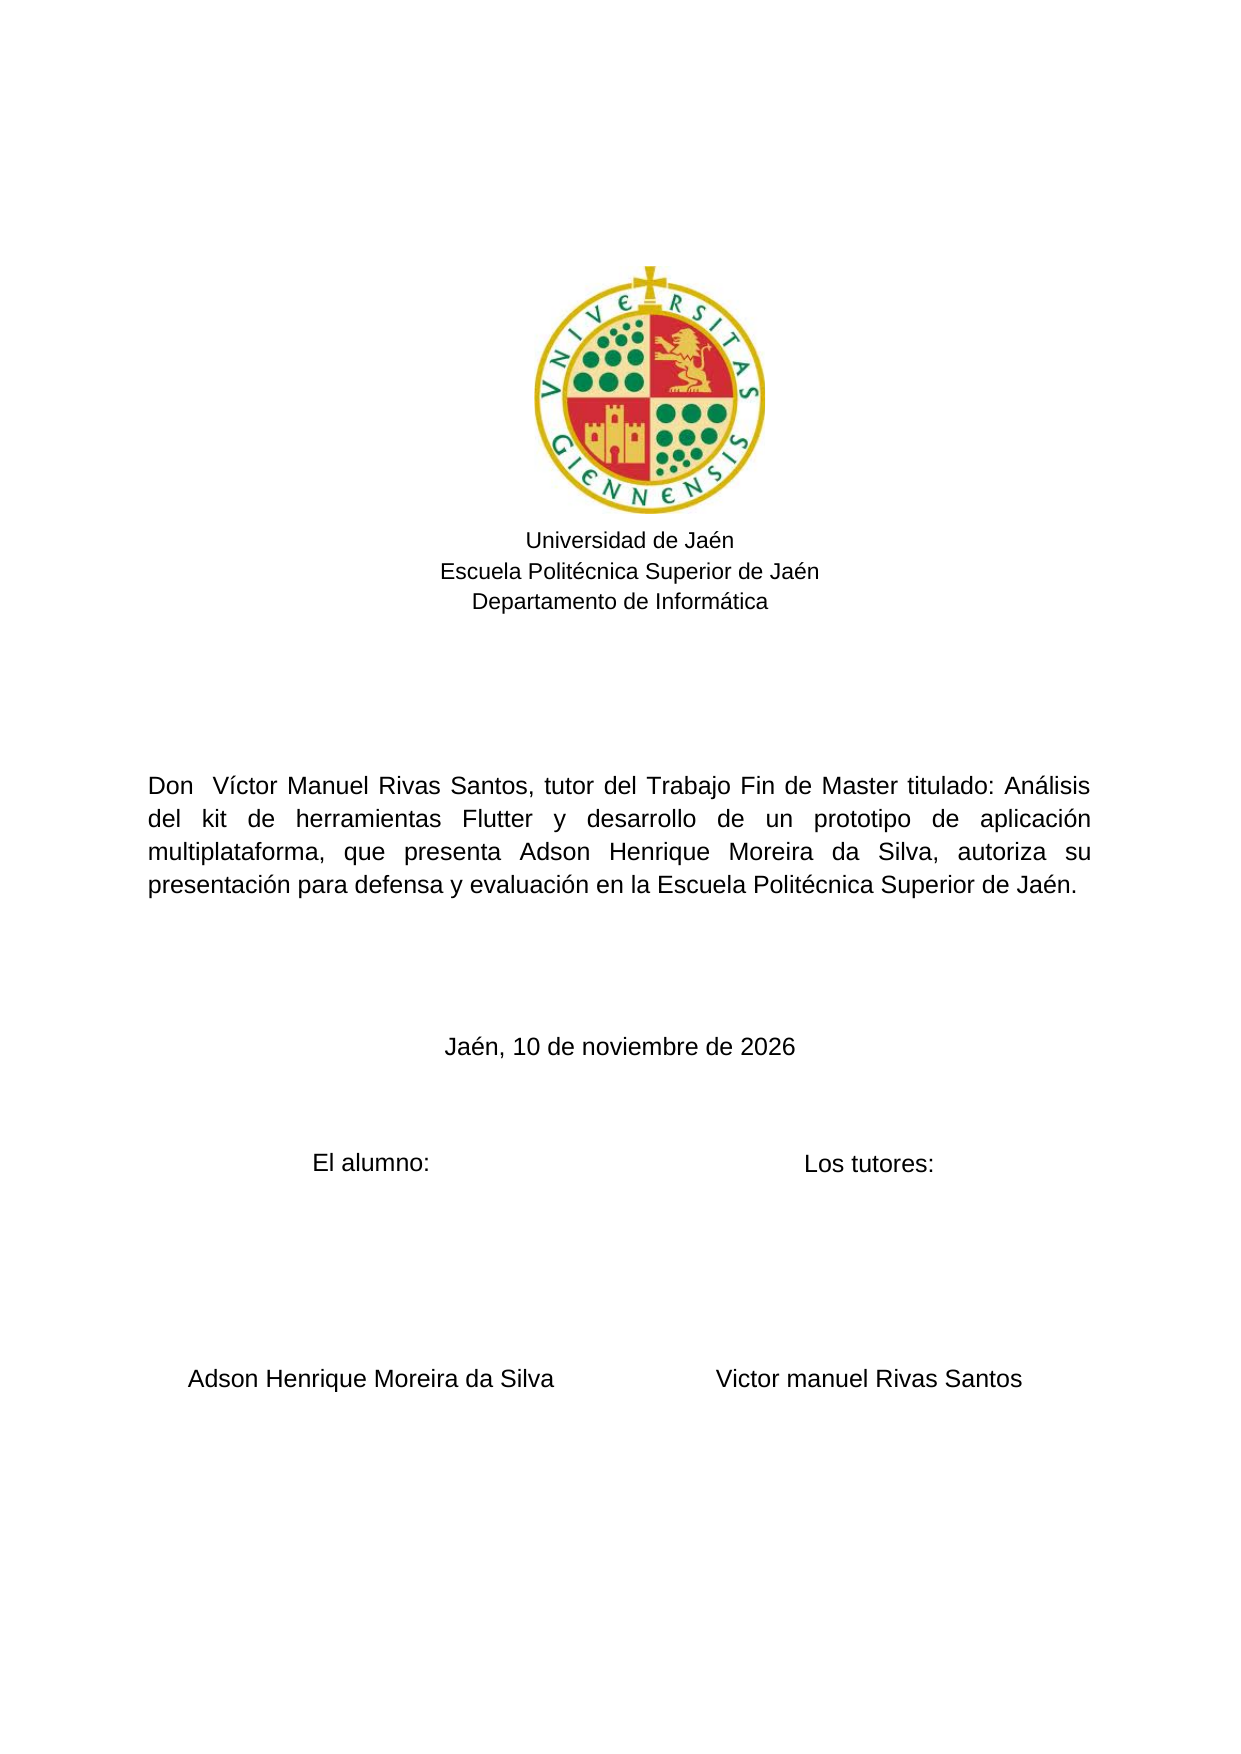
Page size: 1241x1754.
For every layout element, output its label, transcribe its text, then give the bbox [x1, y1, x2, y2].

picture [534, 266, 765, 514]
text Universidad de Jaén [148, 527, 1092, 554]
text Don Víctor Manuel Rivas Santos, tutor del Trabajo Fin de Master titulado: Análisis del kit de herramientas Flutter y desarrollo de un prototipo de aplicación multiplataforma, que presenta Adson Henrique Moreira da Silva, autoriza su presentación para defensa y evaluación en la Escuela Politécnica Superior de Jaén. [148, 771, 1092, 899]
text Escuela Politécnica Superior de Jaén [148, 558, 1092, 584]
text Departamento de Informática [148, 588, 1092, 614]
text Jaén, 12 de marzo de 2021 [148, 1032, 1092, 1061]
